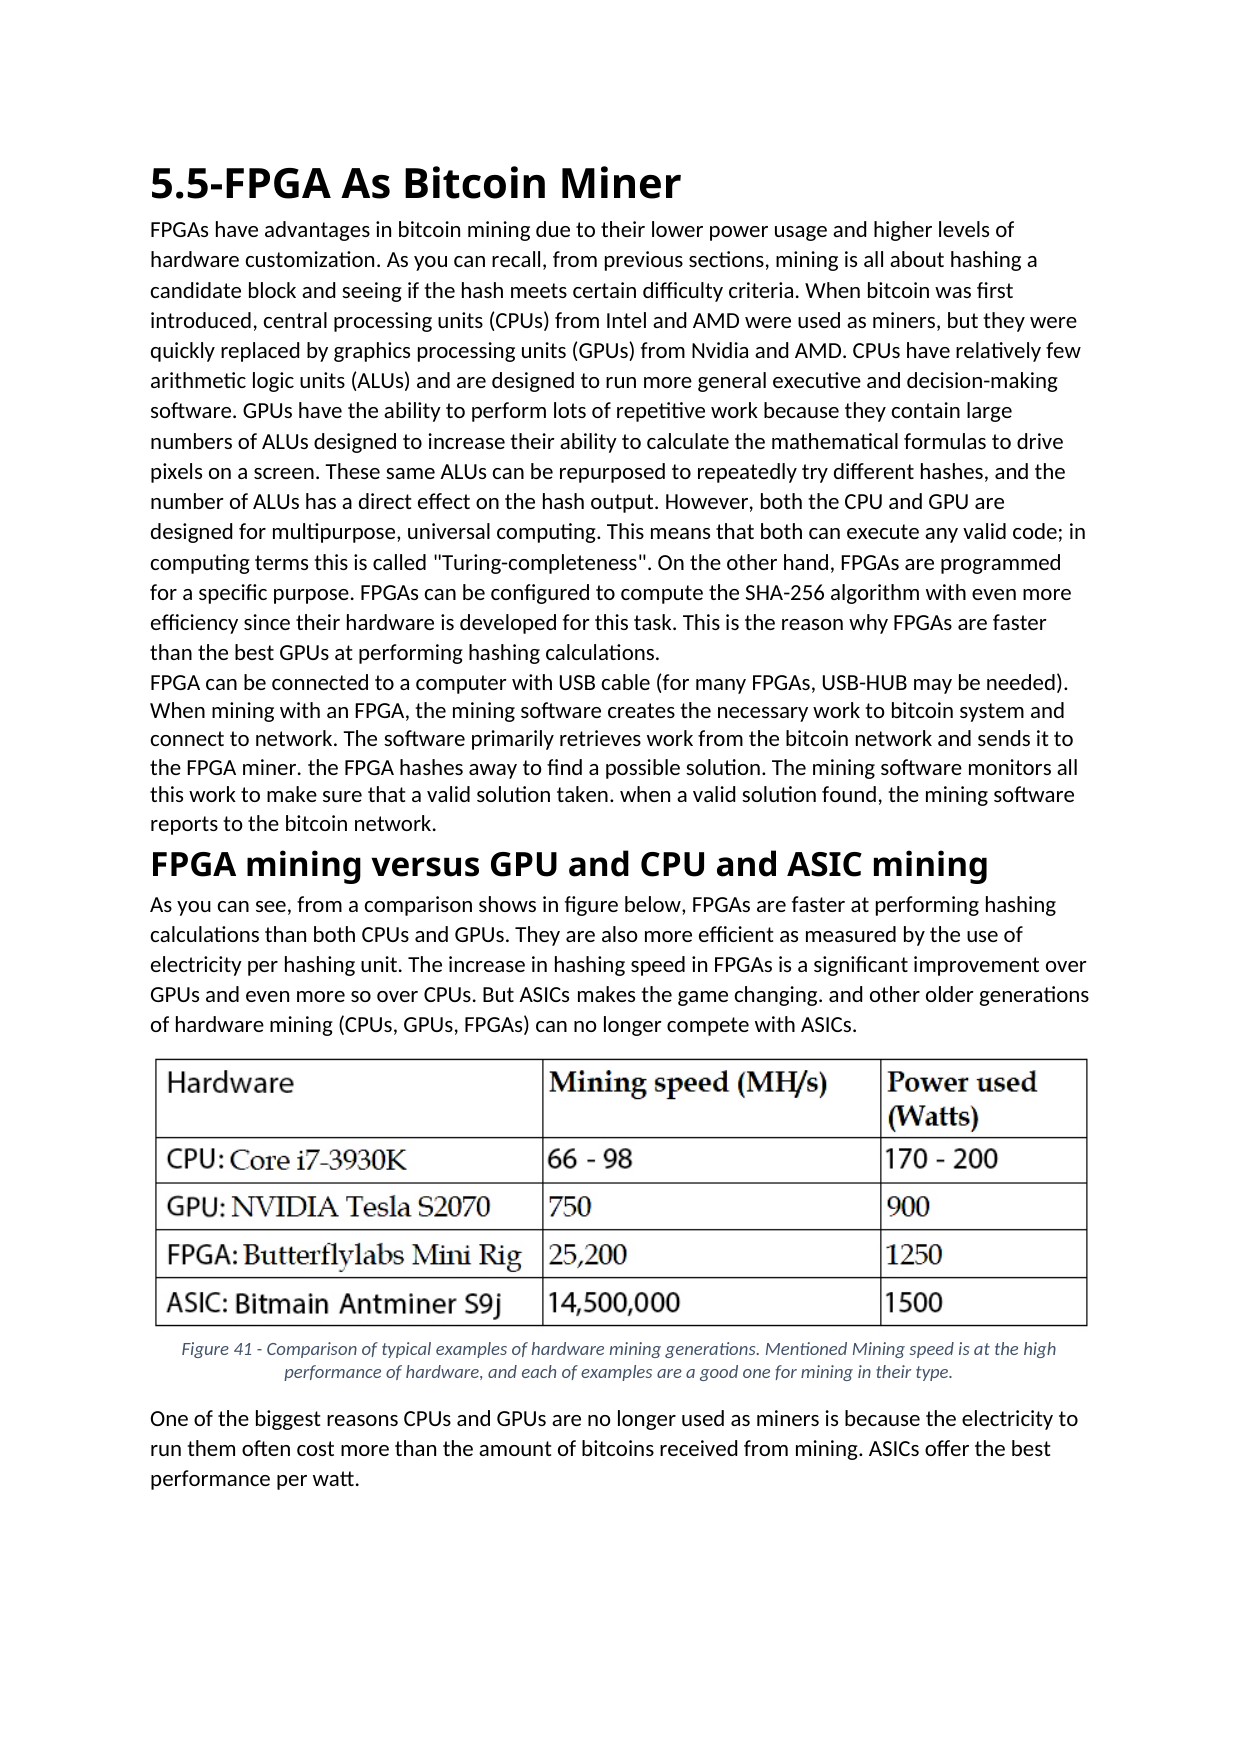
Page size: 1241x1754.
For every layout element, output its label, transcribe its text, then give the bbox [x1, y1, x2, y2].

text FPGAs have advantages in bitcoin mining due to their lower power usage and higher levels of hardware customization. As you can recall, from previous sections, mining is all about hashing a candidate block and seeing if the hash meets certain difficulty criteria. When bitcoin was first introduced, central processing units (CPUs) from Intel and AMD were used as miners, but they were quickly replaced by graphics processing units (GPUs) from Nvidia and AMD. CPUs have relatively few arithmetic logic units (ALUs) and are designed to run more general executive and decision-making software. GPUs have the ability to perform lots of repetitive work because they contain large numbers of ALUs designed to increase their ability to calculate the mathematical formulas to drive pixels on a screen. These same ALUs can be repurposed to repeatedly try different hashes, and the number of ALUs has a direct effect on the hash output. However, both the CPU and GPU are designed for multipurpose, universal computing. This means that both can execute any valid code; in computing terms this is called "Turing-completeness". On the other hand, FPGAs are programmed for a specific purpose. FPGAs can be configured to compute the SHA-256 algorithm with even more efficiency since their hardware is developed for this task. This is the reason why FPGAs are faster than the best GPUs at performing hashing calculations. [150, 215, 1090, 666]
text As you can see, from a comparison shows in figure below, FPGAs are faster at performing hashing calculations than both CPUs and GPUs. They are also more efficient as measured by the use of electricity per hashing unit. The increase in hashing speed in FPGAs is a significant improvement over GPUs and even more so over CPUs. But ASICs makes the game changing. and other older generations of hardware mining (CPUs, GPUs, FPGAs) can no longer compete with ASICs. [150, 890, 1090, 1039]
text Figure 41 - Comparison of typical examples of hardware mining generations. Mentioned Mining speed is at the high performance of hardware, and each of examples are a good one for mining in their type. [150, 1338, 1090, 1383]
subtitle FPGA mining versus GPU and CPU and ASIC mining [150, 841, 1090, 886]
text One of the biggest reasons CPUs and GPUs are no longer used as miners is because the electricity to run them often cost more than the amount of bitcoins received from mining. ASICs offer the best performance per watt. [150, 1404, 1090, 1492]
text FPGA can be connected to a computer with USB cable (for many FPGAs, USB-HUB may be needed). When mining with an FPGA, the mining software creates the necessary work to bitcoin system and connect to network. The software primarily retrieves work from the bitcoin network and sends it to the FPGA miner. the FPGA hashes away to find a possible solution. The mining software monitors all this work to make sure that a valid solution taken. when a valid solution found, the mining software reports to the bitcoin network. [150, 668, 1090, 837]
subtitle 5.5-FPGA As Bitcoin Miner [150, 154, 1090, 211]
picture [150, 1057, 1091, 1338]
